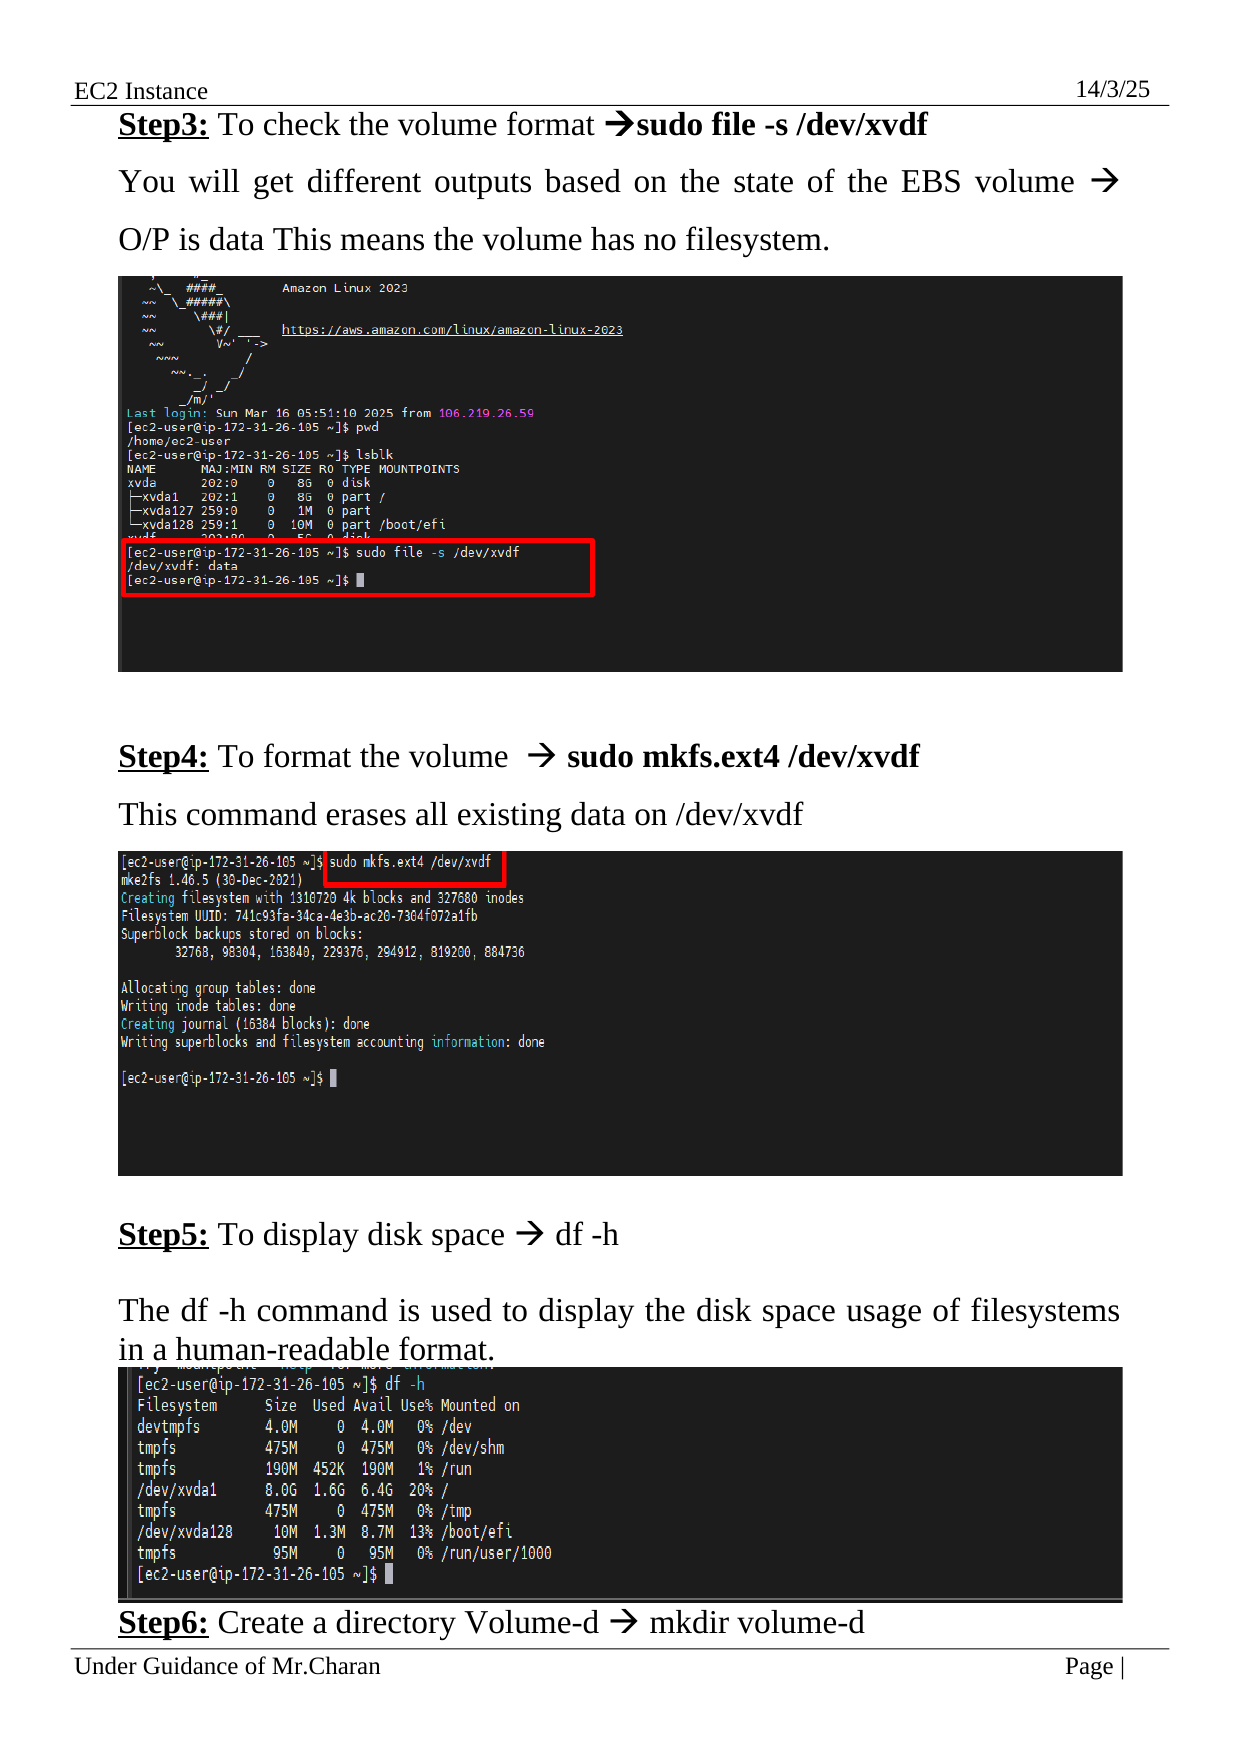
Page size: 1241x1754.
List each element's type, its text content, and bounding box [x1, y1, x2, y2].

picture [118, 851, 1123, 1176]
text Step5: To display disk space df -h [118, 1214, 1122, 1252]
text Step4: To format the volume sudo mkfs.ext4 /dev/xvdf [118, 736, 1122, 775]
picture [118, 1367, 1123, 1603]
text Step3: To check the volume format sudo file -s /dev/xvdf [118, 104, 1122, 142]
text You will get different outputs based on the state of the EBS volume O/P is data This means the volume has no filesystem. [118, 161, 1122, 257]
text Step6: Create a directory Volume-d mkdir volume-d [118, 1603, 1122, 1641]
text This command erases all existing data on /dev/xvdf [118, 794, 1122, 832]
text The df -h command is used to display the disk space usage of filesystems in a human-readable format. [118, 1291, 1122, 1367]
picture [118, 276, 1123, 672]
